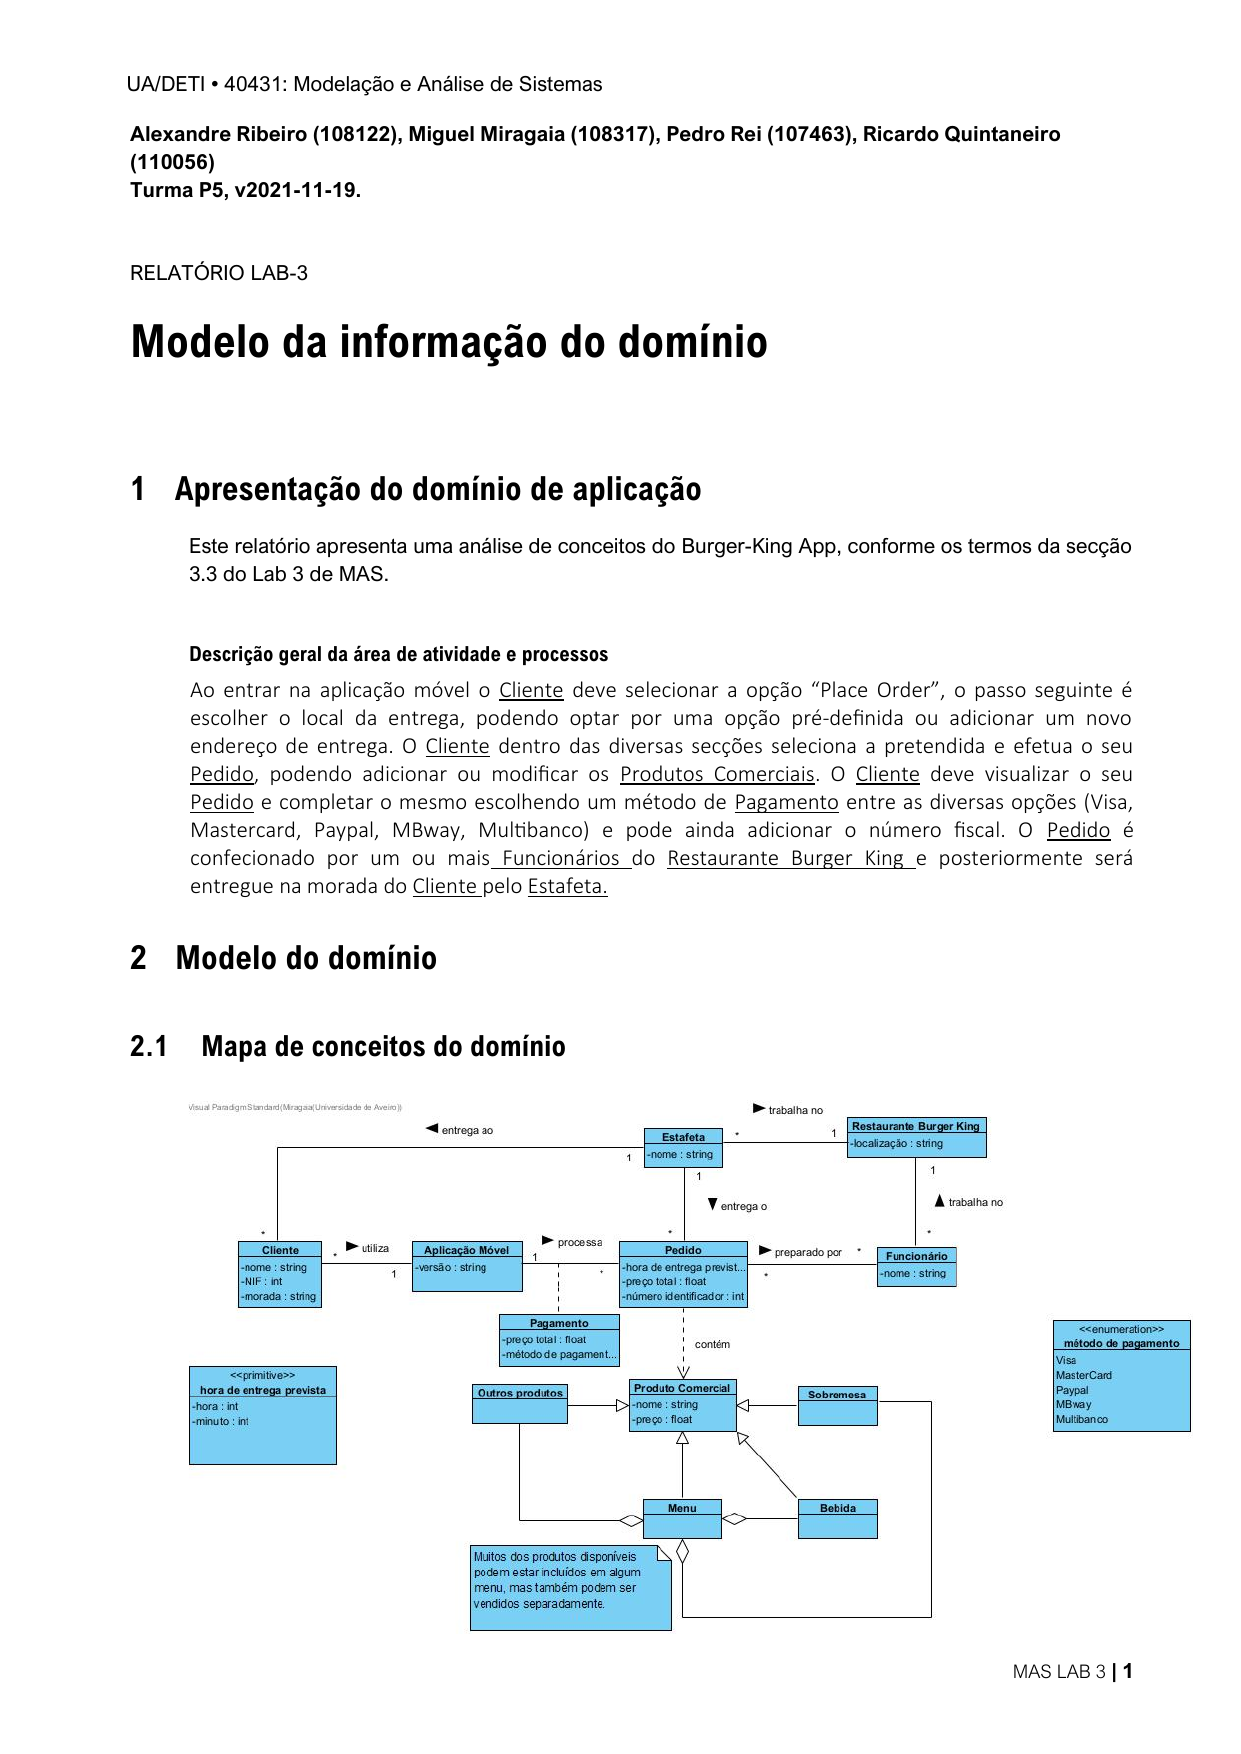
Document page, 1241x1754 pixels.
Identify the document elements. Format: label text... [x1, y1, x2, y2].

text Ao entrar na aplicação móvel o Cliente deve selecionar a opção “Place Order”, o passo seguinte é escolher o local da entrega, podendo optar por uma opção pré-definida ou adicionar um novo endereço de entrega. O Cliente dentro das diversas secções seleciona a pretendida e efetua o seu Pedido, podendo adicionar ou modificar os Produtos Comerciais. O Cliente deve visualizar o seu Pedido e completar o mesmo escolhendo um método de Pagamento entre as diversas opções (Visa, Mastercard, Paypal, MBway, Multibanco) e pode ainda adicionar o número fiscal. O Pedido é confecionado por um ou mais Funcionários do Restaurante Burger King e posteriormente será entregue na morada do Cliente pelo Estafeta. [190, 675, 1134, 899]
subtitle Modelo do domínio [130, 937, 1134, 977]
text Turma P5, v2021-11-19. [130, 177, 1134, 202]
subtitle Apresentação do domínio de aplicação [130, 468, 1134, 508]
picture [188, 1100, 1193, 1634]
text RELATÓRIO LAB-3 [130, 260, 1134, 285]
subtitle Mapa de conceitos do domínio [130, 1027, 1134, 1063]
text Alexandre Ribeiro (108122), Miguel Miragaia (108317), Pedro Rei (107463), Ricardo Quintaneiro (110056) [130, 121, 1134, 174]
subtitle Descrição geral da área de atividade e processos [189, 641, 1134, 667]
text Este relatório apresenta uma análise de conceitos do Burger-King App, conforme os termos da secção 3.3 do Lab 3 de MAS. [189, 533, 1134, 586]
title Modelo da informação do domínio [130, 312, 1075, 368]
